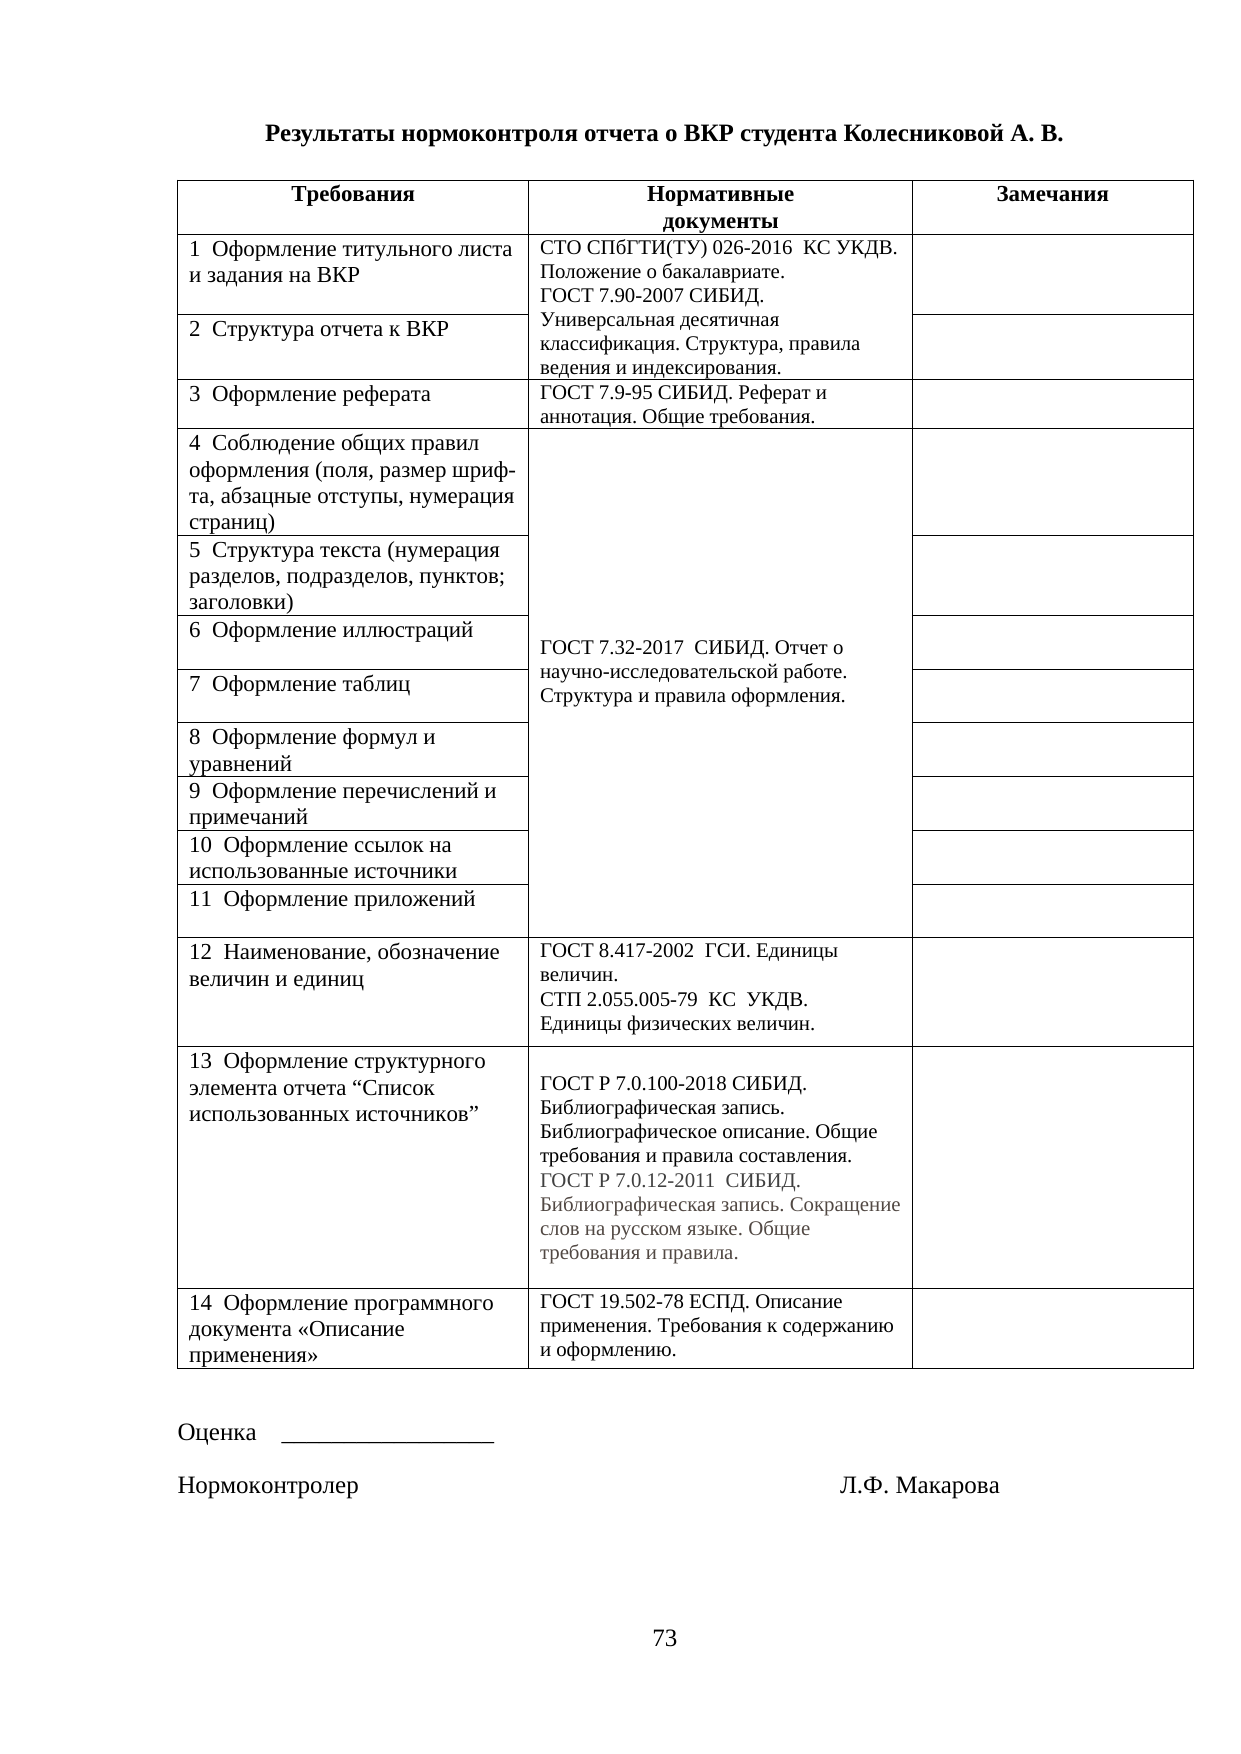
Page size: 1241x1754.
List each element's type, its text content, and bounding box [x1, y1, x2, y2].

table_cell 2 Структура отчета к ВКР [178, 315, 528, 379]
table_cell 1 Оформление титульного листа и задания на ВКР [178, 235, 528, 314]
table_cell [913, 885, 1193, 937]
table_cell 13 Оформление структурного элемента отчета “Список использованных источников” [178, 1047, 528, 1288]
table_cell [913, 536, 1193, 615]
table_cell ГОСТ 19.502-78 ЕСПД. Описание применения. Требования к содержанию и оформлению. [529, 1289, 912, 1368]
table_cell [913, 380, 1193, 428]
table_header Требования [178, 181, 528, 234]
table_cell [913, 616, 1193, 668]
table_cell 8 Оформление формул и уравнений [178, 723, 528, 776]
table_header Замечания [913, 181, 1193, 234]
table_header Нормативные документы [529, 181, 912, 234]
table_cell 5 Структура текста (нумерация разделов, подразделов, пунктов; заголовки) [178, 536, 528, 615]
table_cell 6 Оформление иллюстраций [178, 616, 528, 668]
table_cell ГОСТ Р 7.0.100-2018 СИБИД. Библиографическая запись. Библиографическое описание. Общие требования и правила составления. ГОСТ Р 7.0.12-2011 СИБИД. Библиографическая запись. Сокращение слов на русском языке. Общие требования и правила. [529, 1047, 912, 1288]
table_cell [913, 831, 1193, 883]
table_cell 12 Наименование, обозначение величин и единиц [178, 938, 528, 1046]
table_cell 11 Оформление приложений [178, 885, 528, 937]
table_cell [913, 235, 1193, 314]
table_cell 9 Оформление перечислений и примечаний [178, 777, 528, 830]
text Оценка _________________ [177, 1417, 1152, 1446]
table_cell СТО СПбГТИ(ТУ) 026-2016 КС УКДВ. Положение о бакалавриате. ГОСТ 7.90-2007 СИБИД. Универсальная десятичная классификация. Структура, правила ведения и индексирования. [529, 235, 912, 379]
table_cell ГОСТ 8.417-2002 ГСИ. Единицы величин. СТП 2.055.005-79 КС УКДВ. Единицы физических величин. [529, 938, 912, 1046]
table_cell 4 Соблюдение общих правил оформления (поля, размер шриф-та, абзацные отступы, нумерация страниц) [178, 429, 528, 535]
table_cell [913, 1047, 1193, 1288]
table_cell [913, 429, 1193, 535]
table_cell 3 Оформление реферата [178, 380, 528, 428]
table_cell [913, 723, 1193, 776]
table_cell 14 Оформление программного документа «Описание применения» [178, 1289, 528, 1368]
table_cell 7 Оформление таблиц [178, 670, 528, 722]
text Нормоконтролер Л.Ф. Макарова [177, 1470, 1152, 1498]
table_cell [913, 938, 1193, 1046]
table_cell ГОСТ 7.32-2017 СИБИД. Отчет о научно-исследовательской работе. Структура и правила оформления. [529, 429, 912, 937]
table_cell [913, 777, 1193, 830]
table_cell [913, 315, 1193, 379]
table_cell [913, 1289, 1193, 1368]
text Результаты нормоконтроля отчета о ВКР студента Колесниковой А. В. [177, 118, 1152, 147]
table_cell ГОСТ 7.9-95 СИБИД. Реферат и аннотация. Общие требования. [529, 380, 912, 428]
table_cell [913, 670, 1193, 722]
table_cell 10 Оформление ссылок на использованные источники [178, 831, 528, 883]
